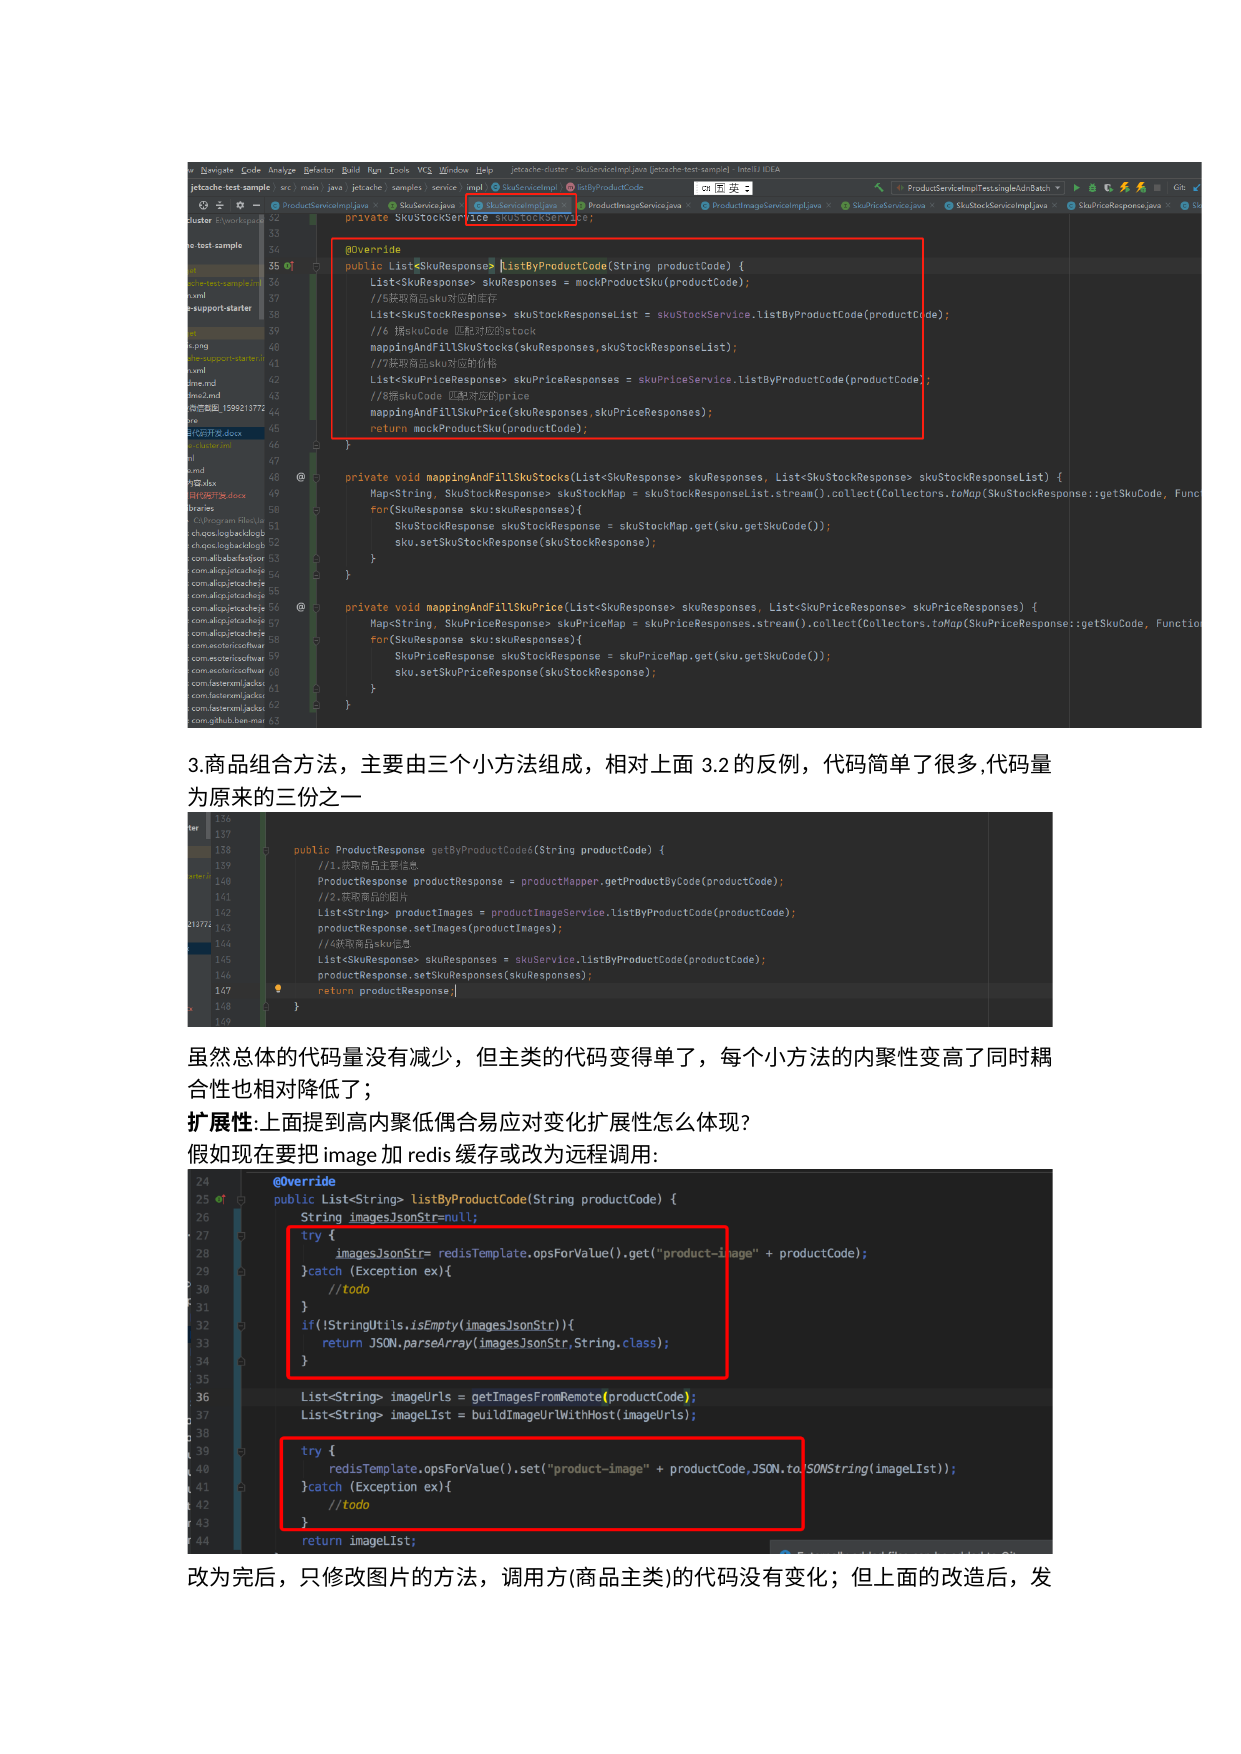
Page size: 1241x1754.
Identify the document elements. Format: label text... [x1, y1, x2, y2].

text 虽然总体的代码量没有减少，但主类的代码变得单了，每个小方法的内聚性变高了同时耦合性也相对降低了； [187, 1039, 1053, 1104]
picture [187, 162, 1202, 728]
picture [187, 1169, 1053, 1554]
picture [187, 812, 1053, 1027]
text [187, 1559, 1053, 1592]
text 扩展性:上面提到高内聚低偶合易应对变化扩展性怎么体现? [187, 1104, 1053, 1137]
text 假如现在要把image加redis缓存或改为远程调用: [187, 1137, 1053, 1169]
text 3.商品组合方法，主要由三个小方法组成，相对上面3.2的反例，代码简单了很多,代码量为原来的三份之一 [187, 747, 1053, 812]
